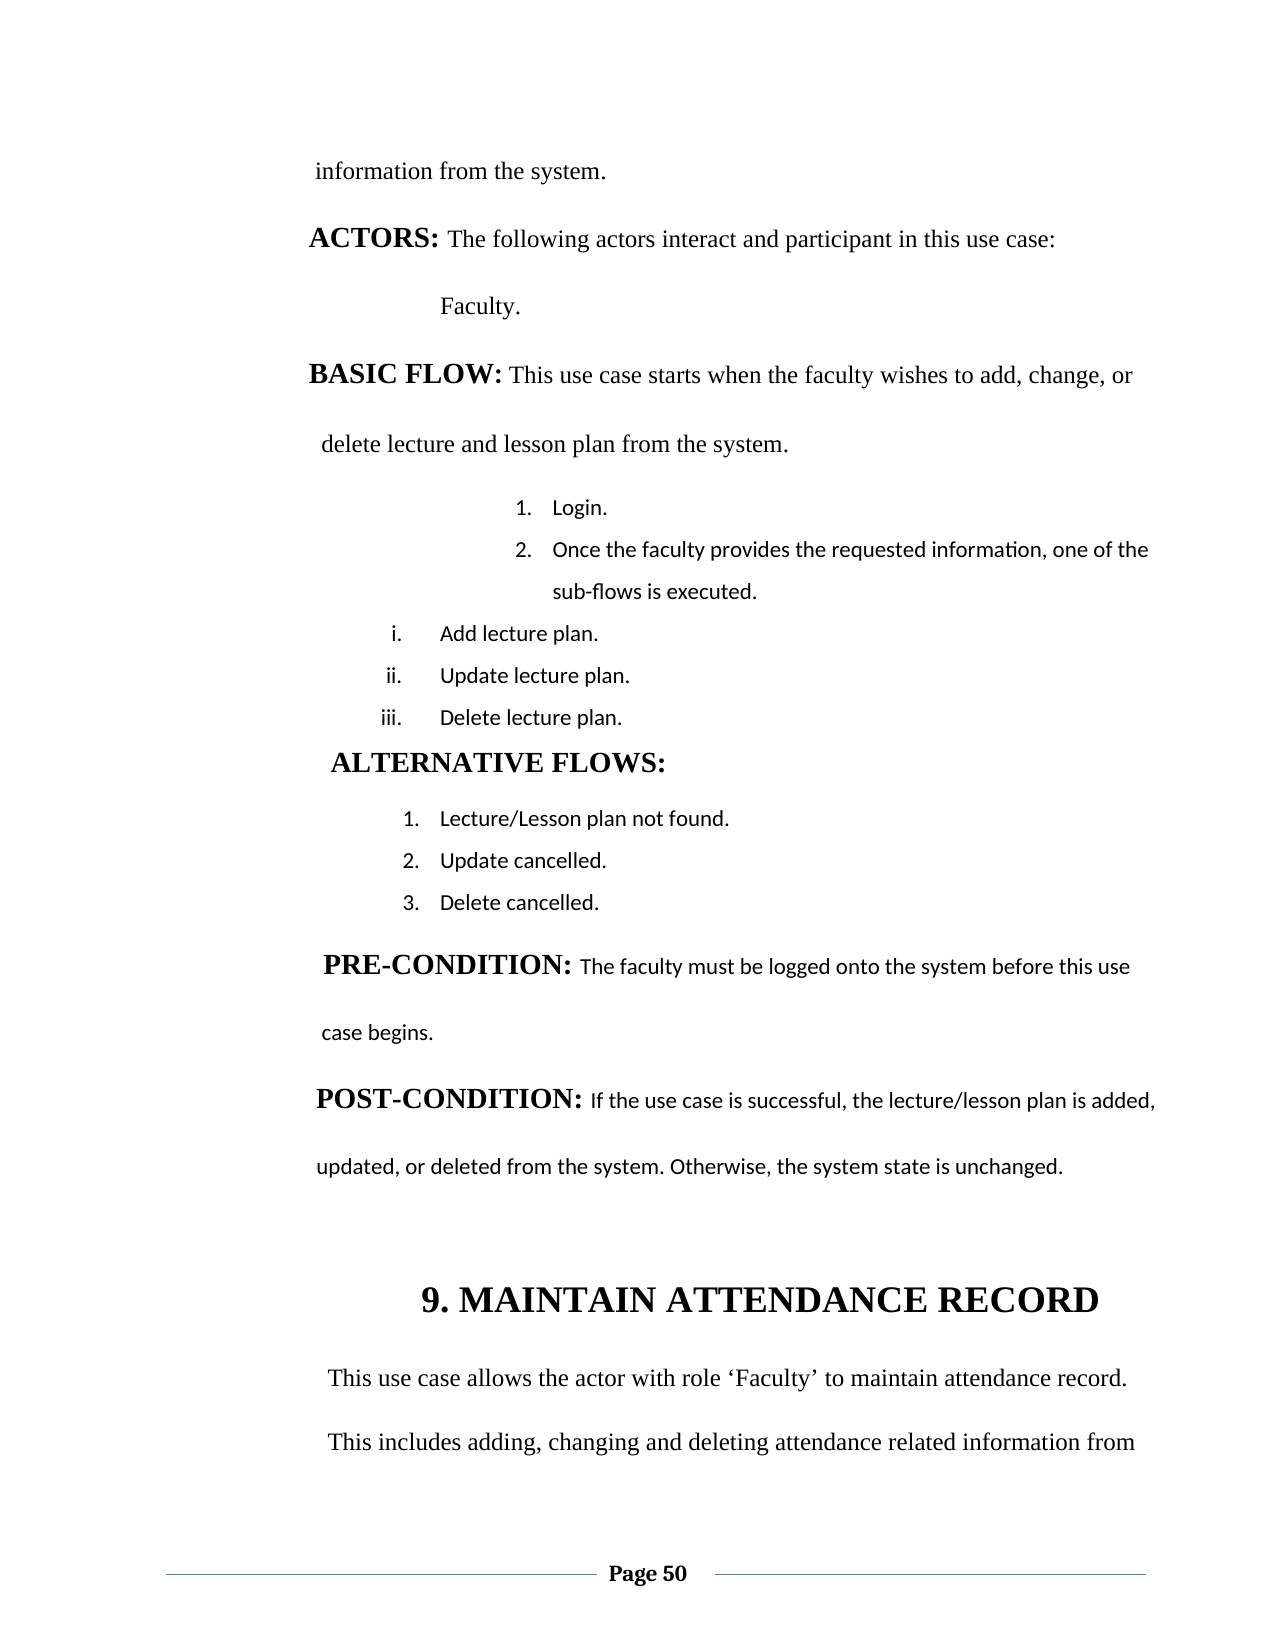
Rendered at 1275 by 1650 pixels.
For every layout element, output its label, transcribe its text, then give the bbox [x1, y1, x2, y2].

text This includes adding, changing and deleting attendance related information from [177, 1427, 1157, 1456]
text delete lecture and lesson plan from the system. [177, 429, 1157, 458]
text This use case allows the actor with role ‘Faculty’ to maintain attendance record. [177, 1363, 1157, 1392]
list MAINTAIN ATTENDANCE RECORD [421, 1278, 1157, 1321]
list Once the faculty provides the requested information, one of the sub-flows is executed. [515, 535, 1157, 605]
text ACTORS: The following actors interact and participant in this use case: [177, 220, 1157, 253]
list Login. [515, 493, 1157, 521]
text POST-CONDITION: If the use case is successful, the lecture/lesson plan is added, [177, 1081, 1157, 1114]
list Lecture/Lesson plan not found. [402, 804, 1157, 832]
text case begins. [177, 1018, 1157, 1046]
list Delete cancelled. [402, 888, 1157, 916]
list Update cancelled. [402, 846, 1157, 874]
text ALTERNATIVE FLOWS: [177, 745, 1157, 778]
text updated, or deleted from the system. Otherwise, the system state is unchanged. [177, 1152, 1157, 1180]
text information from the system. [177, 156, 1157, 184]
text BASIC FLOW: This use case starts when the faculty wishes to add, change, or [177, 355, 1157, 390]
list Update lecture plan. [402, 661, 1157, 689]
text Faculty. [177, 291, 1157, 319]
text PRE-CONDITION: The faculty must be logged onto the system before this use [177, 947, 1157, 980]
list Delete lecture plan. [402, 703, 1157, 731]
list Add lecture plan. [402, 619, 1157, 647]
